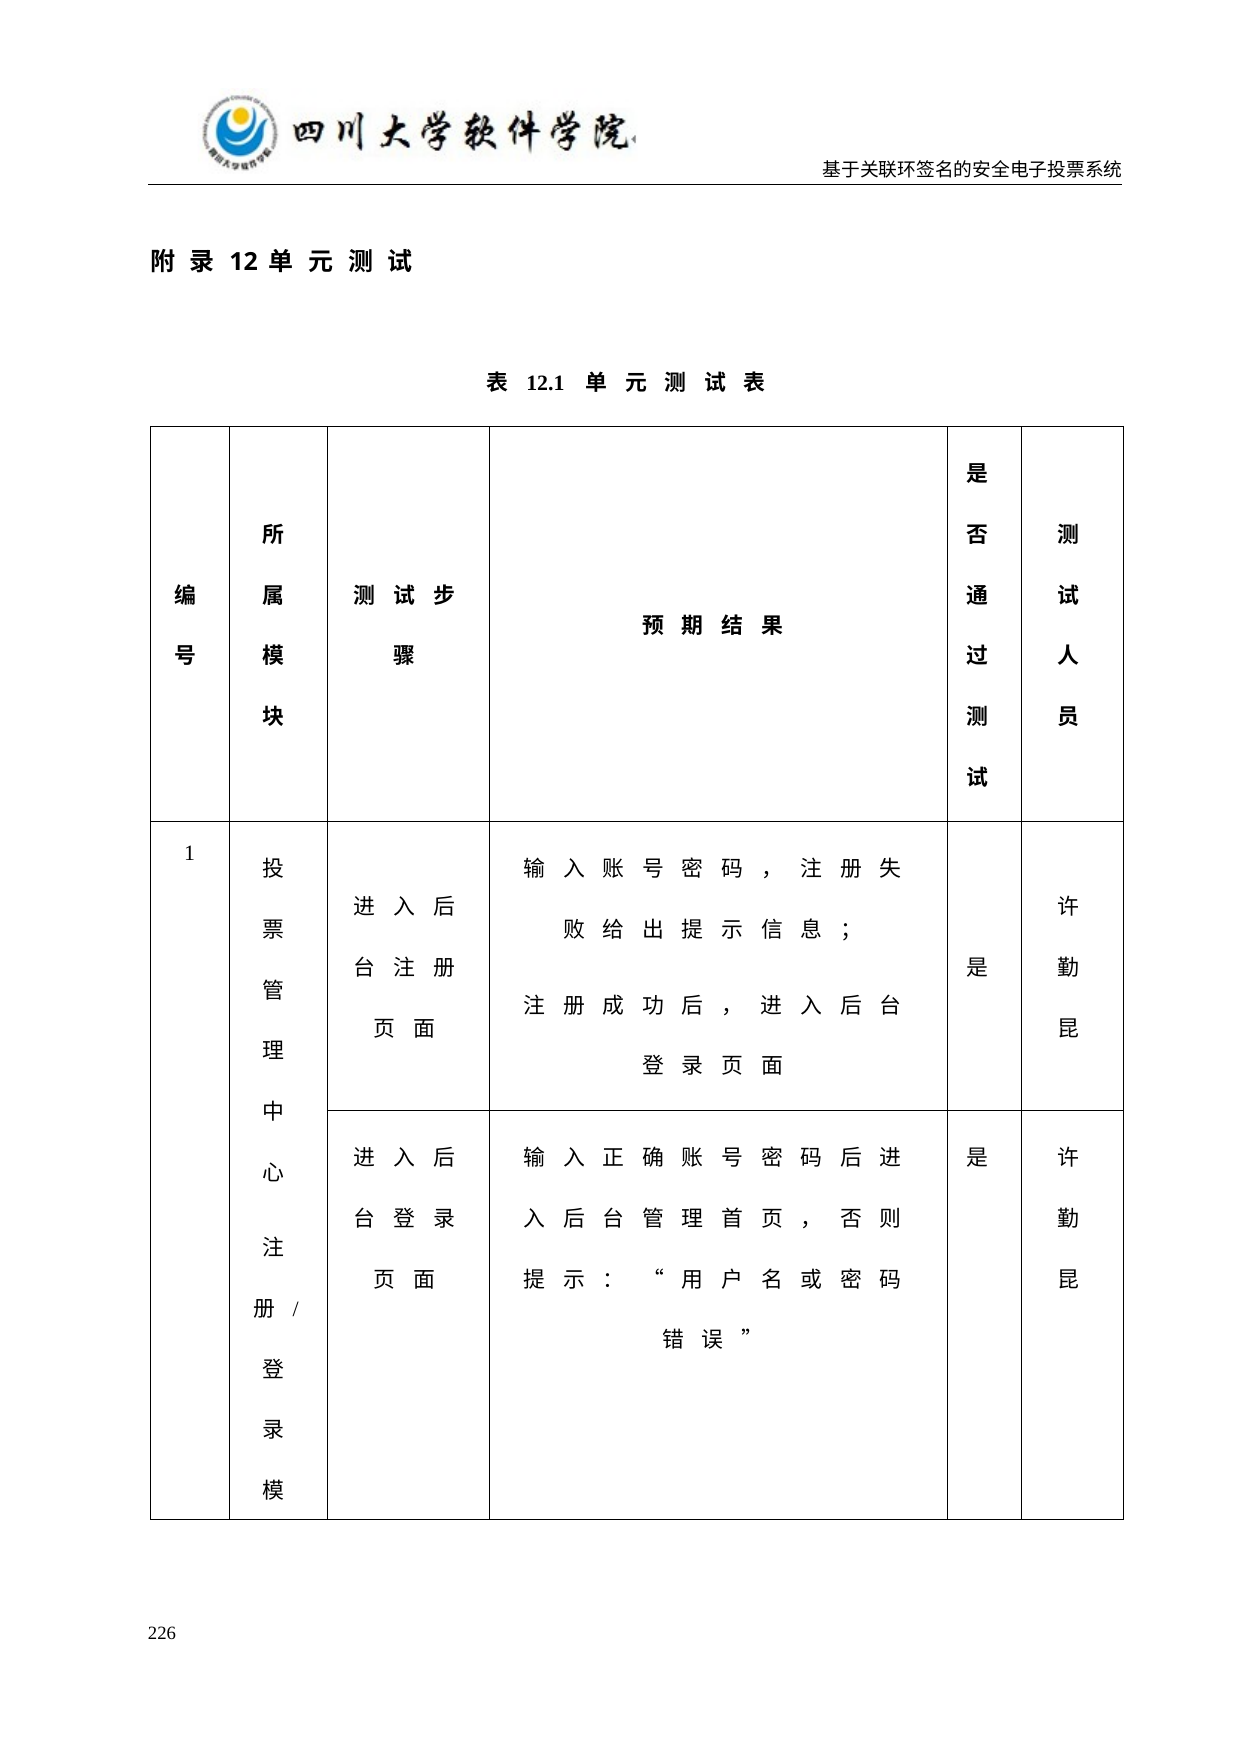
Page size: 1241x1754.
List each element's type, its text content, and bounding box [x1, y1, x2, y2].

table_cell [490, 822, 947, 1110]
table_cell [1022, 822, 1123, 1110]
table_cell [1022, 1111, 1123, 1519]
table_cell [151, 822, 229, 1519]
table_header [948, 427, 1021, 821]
text 表12.1 单元测试表 [150, 350, 1120, 411]
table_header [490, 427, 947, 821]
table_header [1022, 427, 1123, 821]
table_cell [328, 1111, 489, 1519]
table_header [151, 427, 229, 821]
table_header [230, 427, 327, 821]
subtitle 附录12 单元测试 [150, 229, 1120, 289]
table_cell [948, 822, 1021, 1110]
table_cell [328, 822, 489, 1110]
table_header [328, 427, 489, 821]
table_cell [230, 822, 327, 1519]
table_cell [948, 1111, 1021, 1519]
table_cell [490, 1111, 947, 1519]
picture [197, 88, 639, 177]
